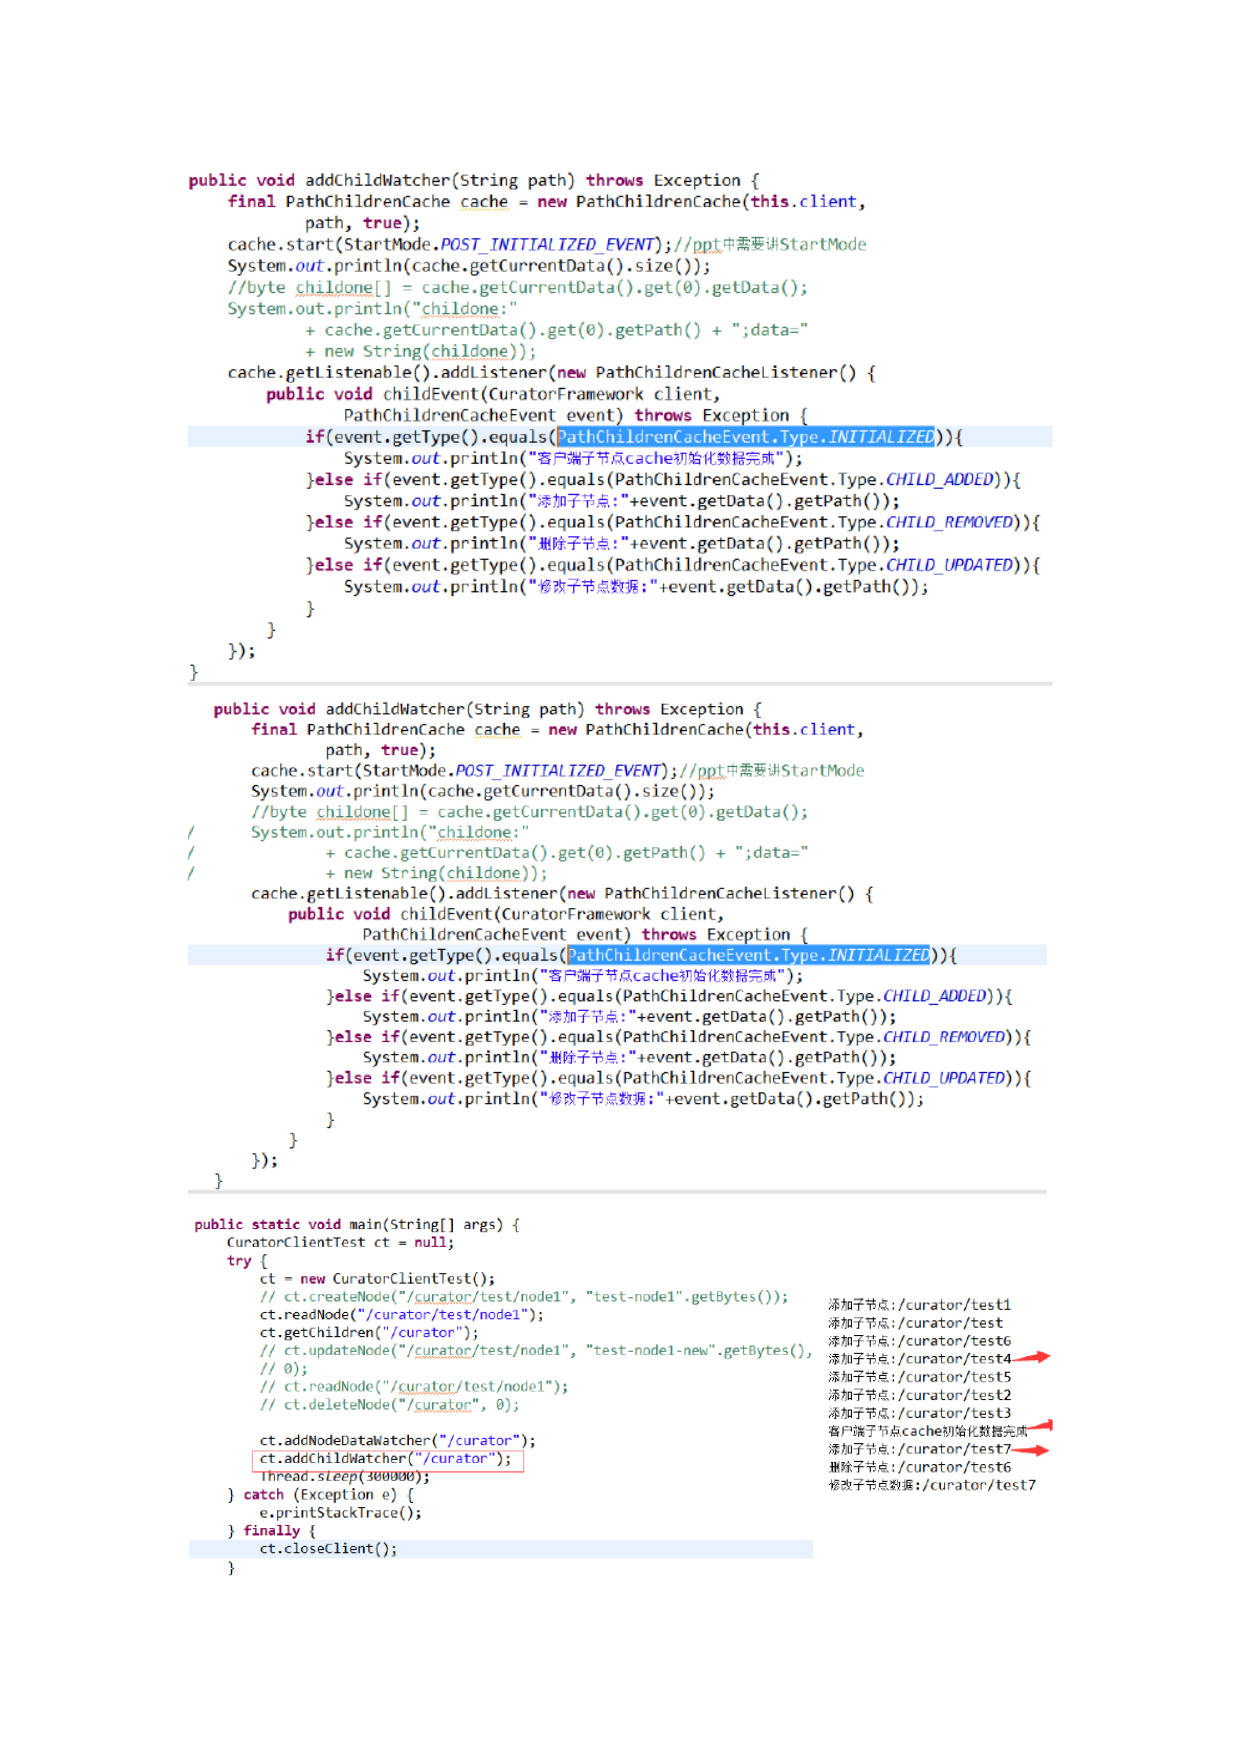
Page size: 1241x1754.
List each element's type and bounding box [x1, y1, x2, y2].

picture [187, 1206, 1053, 1590]
picture [187, 162, 1053, 686]
picture [187, 693, 1053, 1194]
